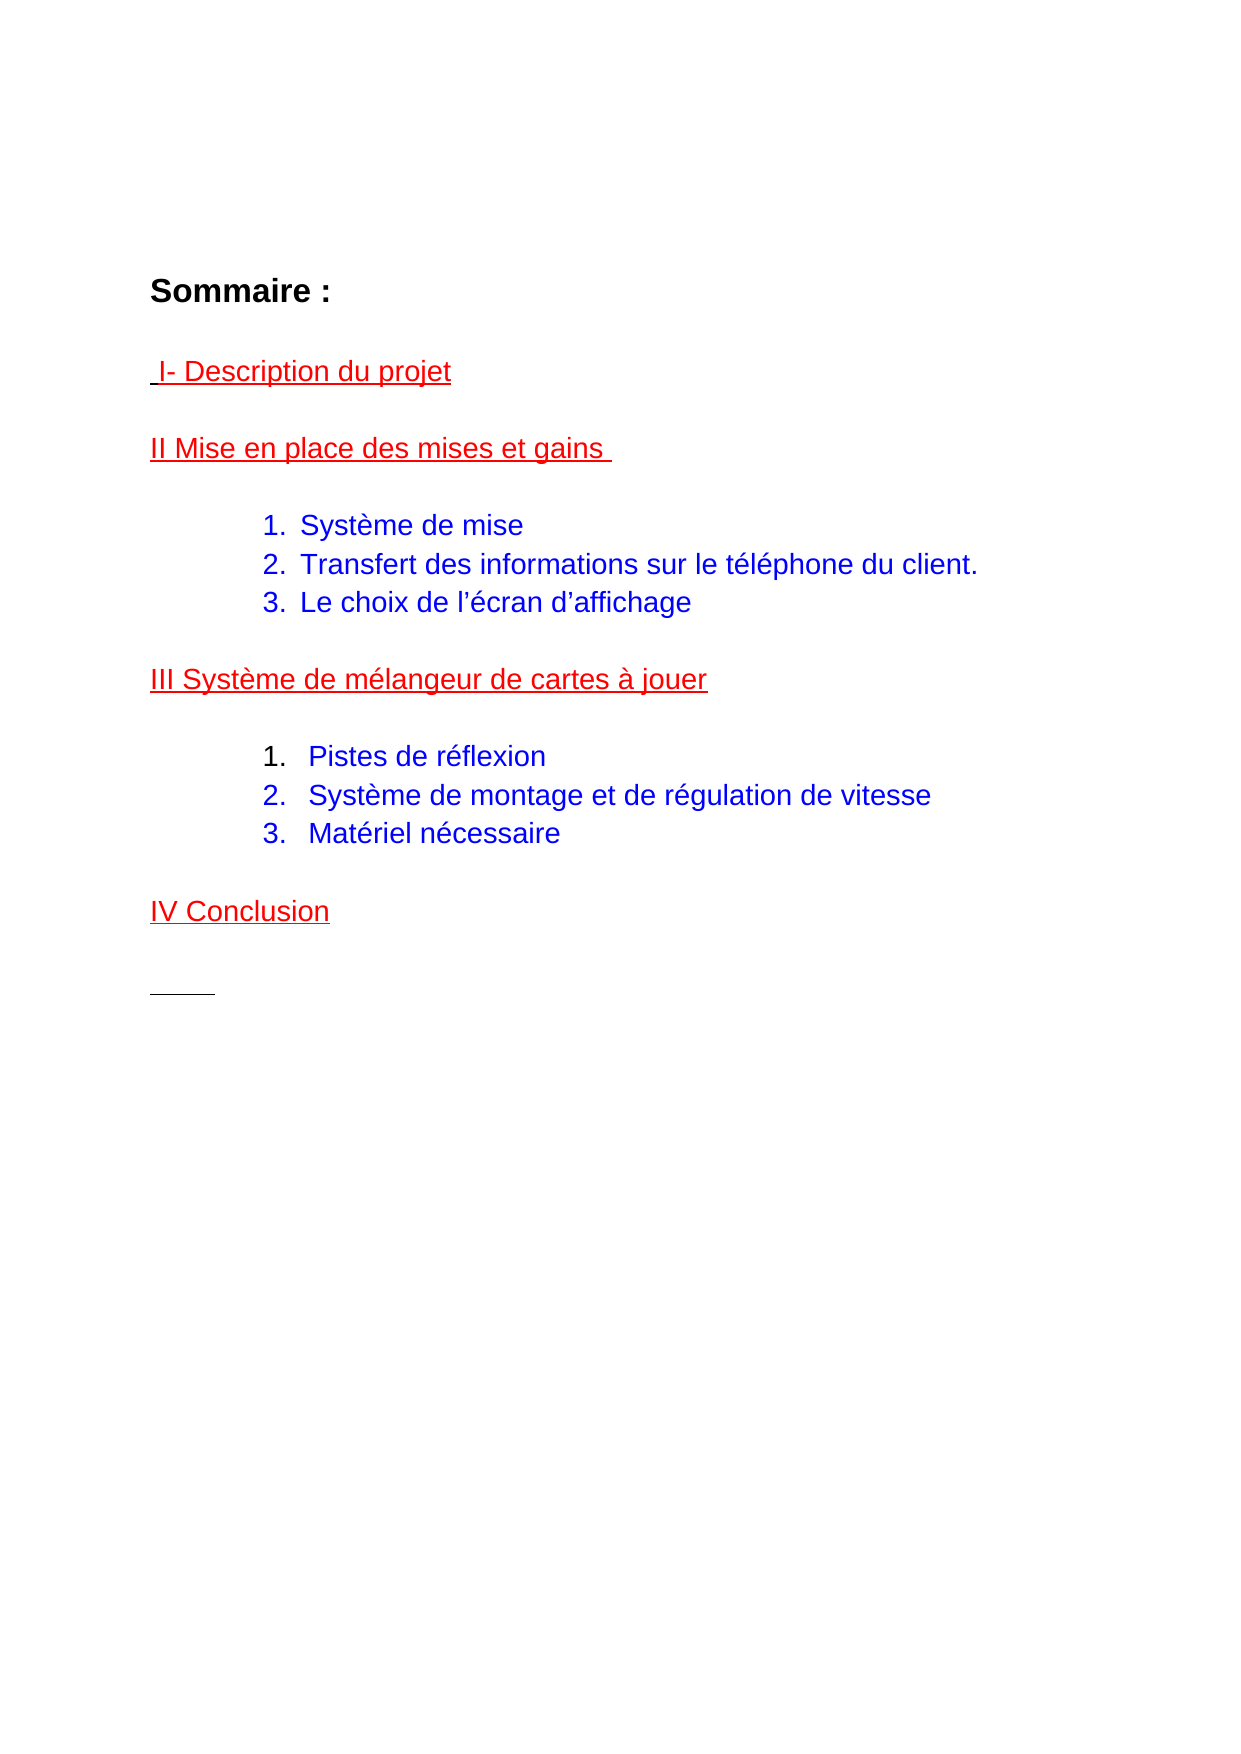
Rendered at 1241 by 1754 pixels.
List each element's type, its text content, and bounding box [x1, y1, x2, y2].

list Matériel nécessaire [262, 816, 1090, 850]
list Le choix de l’écran d’affichage [262, 585, 1090, 619]
text IV Conclusion [150, 893, 1090, 927]
list Système de montage et de régulation de vitesse [262, 778, 1090, 811]
list Transfert des informations sur le téléphone du client. [262, 547, 1090, 580]
text I- Description du projet [150, 354, 1090, 387]
text II Mise en place des mises et gains [150, 431, 1090, 464]
text III Système de mélangeur de cartes à jouer [150, 662, 1090, 696]
list Système de mise [262, 508, 1090, 542]
text Sommaire : [150, 271, 1090, 310]
list Pistes de réflexion [262, 739, 1090, 773]
